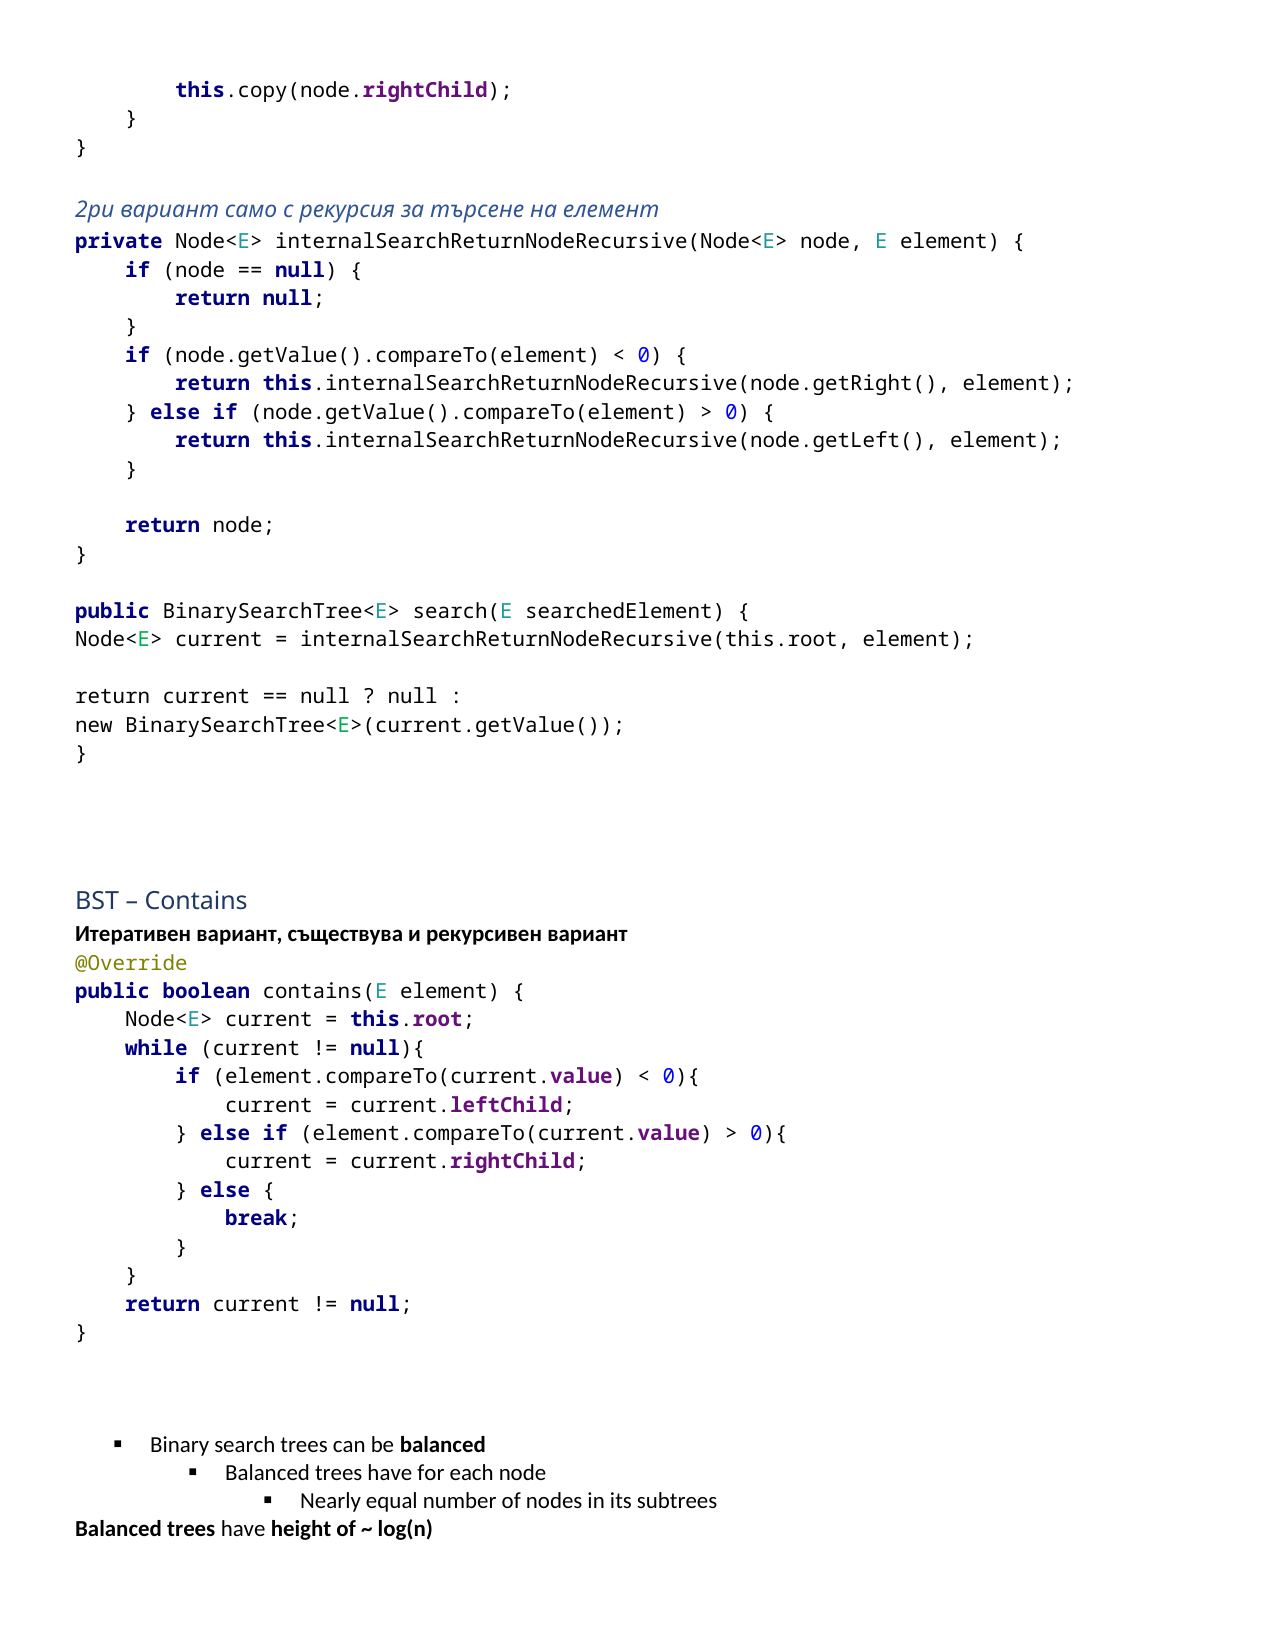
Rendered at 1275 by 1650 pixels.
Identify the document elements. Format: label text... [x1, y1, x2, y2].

text } [75, 738, 1200, 767]
text private Node<E> internalSearchReturnNodeRecursive(Node<E> node, E element) { if (node == null) { return null; } if (node.getValue().compareTo(element) < 0) { return this.internalSearchReturnNodeRecursive(node.getRight(), element); } else if (node.getValue().compareTo(element) > 0) { return this.internalSearchReturnNodeRecursive(node.getLeft(), element); } return node; } [75, 226, 1200, 567]
text Balanced trees have height of ~ log(n) [75, 1514, 1200, 1542]
text Итеративен вариант, съществува и рекурсивен вариант [75, 919, 1200, 948]
list Binary search trees can be balanced [112, 1430, 1200, 1458]
subtitle 2ри вариант само с рекурсия за търсене на елемент [75, 192, 1200, 224]
subtitle BST – Contains [75, 883, 1200, 917]
list Nearly equal number of nodes in its subtrees [262, 1486, 1200, 1514]
text public BinarySearchTree<E> search(E searchedElement) { [75, 596, 1200, 624]
text @Override public boolean contains(E element) { Node<E> current = this.root; while (current != null){ if (element.compareTo(current.value) < 0){ current = current.leftChild; } else if (element.compareTo(current.value) > 0){ current = current.rightChild; } else { break; } } return current != null; } [75, 948, 1200, 1346]
text Node<E> current = internalSearchReturnNodeRecursive(this.root, element); [75, 624, 1200, 653]
text new BinarySearchTree<E>(current.getValue()); [75, 710, 1200, 738]
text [75, 75, 1200, 160]
list Balanced trees have for each node [187, 1458, 1200, 1486]
text return current == null ? null : [75, 681, 1200, 710]
